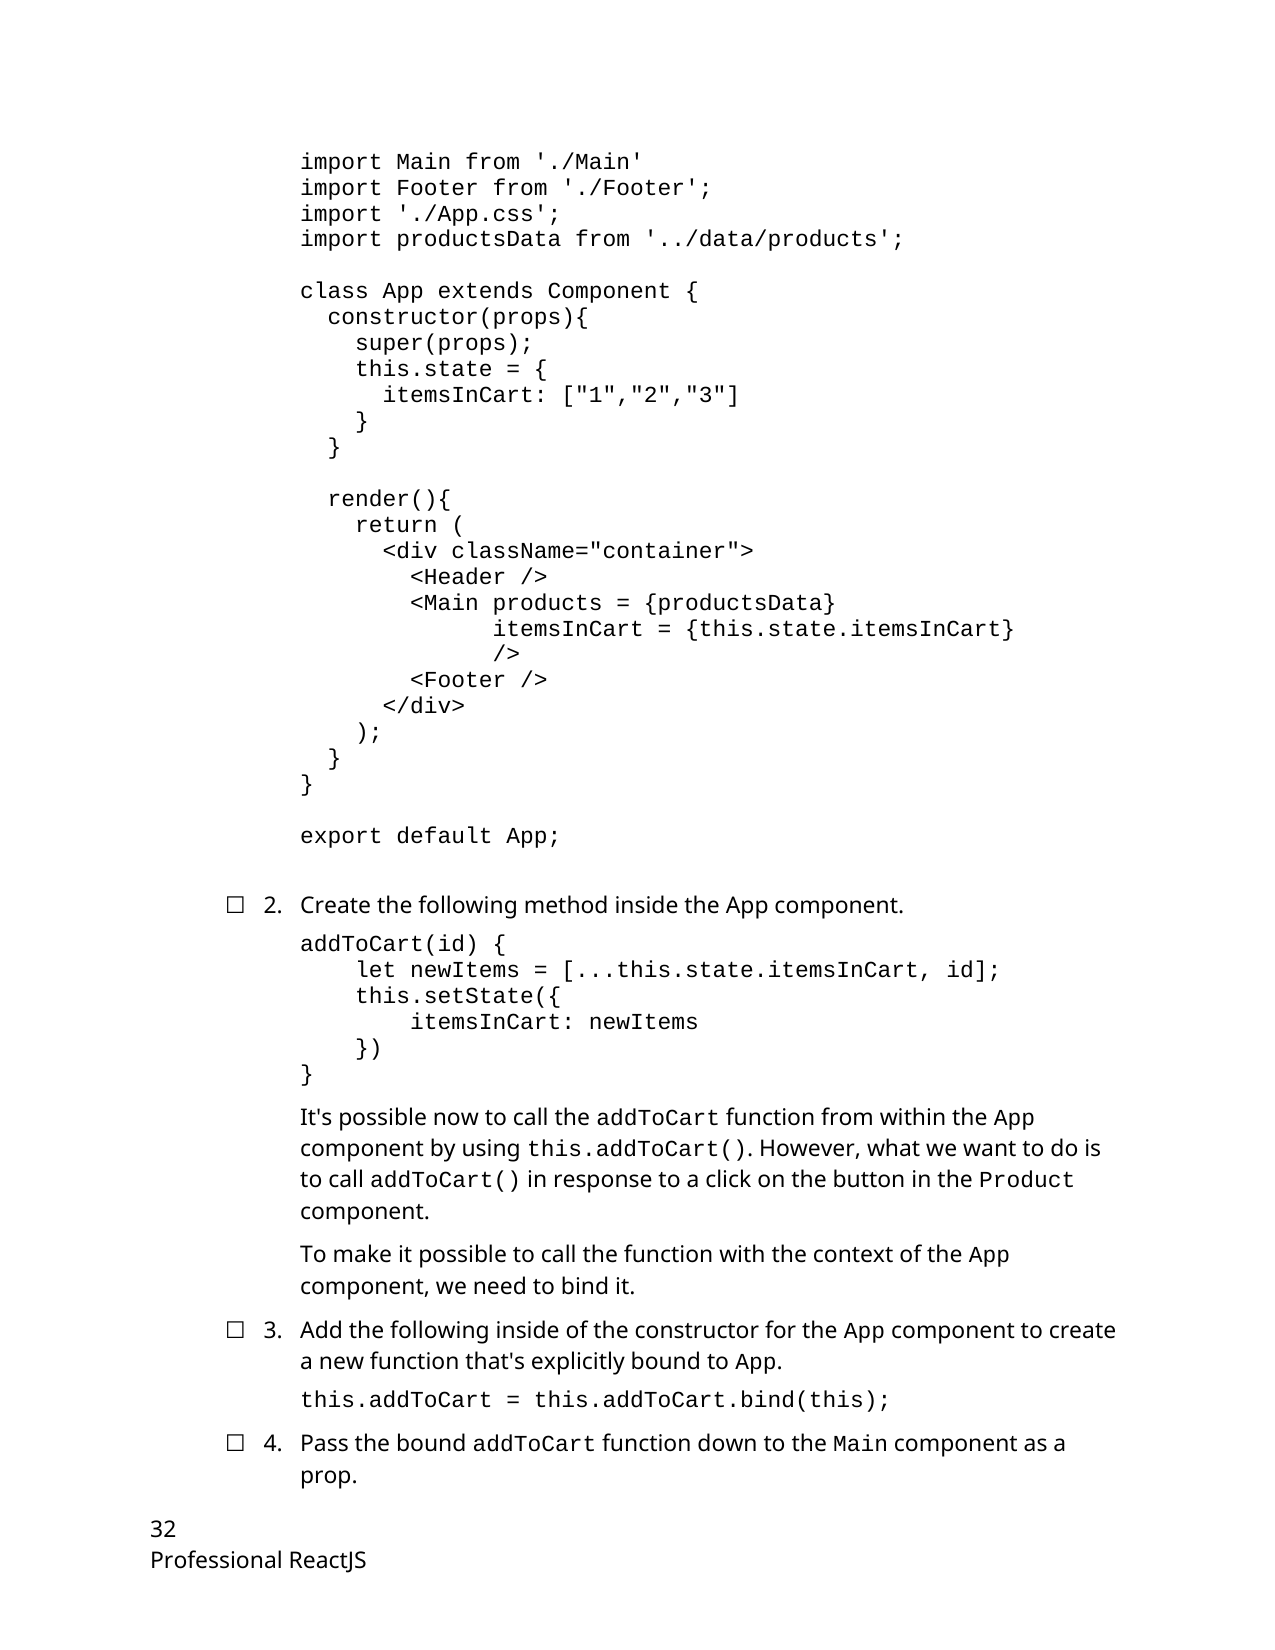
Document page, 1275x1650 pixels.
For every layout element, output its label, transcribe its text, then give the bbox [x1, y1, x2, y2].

text Add the following inside of the constructor for the App component to create a new function that's explicitly bound to App. [225, 1313, 1125, 1376]
text this.state = { [300, 357, 1125, 383]
text super(props); [300, 332, 1125, 357]
text <Main products = {productsData} [300, 591, 1125, 617]
text To make it possible to call the function with the context of the App component, we need to bind it. [300, 1238, 1125, 1301]
text import './App.css'; [300, 202, 1125, 228]
text <Footer /> [300, 669, 1125, 695]
text /> [300, 643, 1125, 669]
text Pass the bound addToCart function down to the Main component as a prop. [225, 1427, 1125, 1490]
text ); [300, 721, 1125, 747]
text <Header /> [300, 565, 1125, 591]
text itemsInCart = {this.state.itemsInCart} [300, 617, 1125, 643]
text } [300, 435, 1125, 461]
text this.addToCart = this.addToCart.bind(this); [300, 1389, 1125, 1415]
text import Footer from './Footer'; [300, 176, 1125, 202]
list Create the following method inside the App component. [225, 889, 1125, 920]
text import productsData from '../data/products'; [300, 228, 1125, 254]
text itemsInCart: ["1","2","3"] [300, 383, 1125, 409]
text } [300, 409, 1125, 435]
text constructor(props){ [300, 306, 1125, 332]
text <div className="container"> [300, 539, 1125, 565]
text render(){ [300, 487, 1125, 513]
text return ( [300, 513, 1125, 539]
text import Main from './Main' [300, 150, 1125, 176]
text addToCart(id) { let newItems = [...this.state.itemsInCart, id]; this.setState({ itemsInCart: newItems }) } [300, 932, 1125, 1088]
text } [300, 772, 1125, 798]
text } [300, 747, 1125, 772]
text It's possible now to call the addToCart function from within the App component by using this.addToCart(). However, what we want to do is to call addToCart() in response to a click on the button in the Product component. [300, 1101, 1125, 1226]
text class App extends Component { [300, 280, 1125, 306]
text </div> [300, 695, 1125, 721]
text export default App; [300, 824, 1125, 850]
